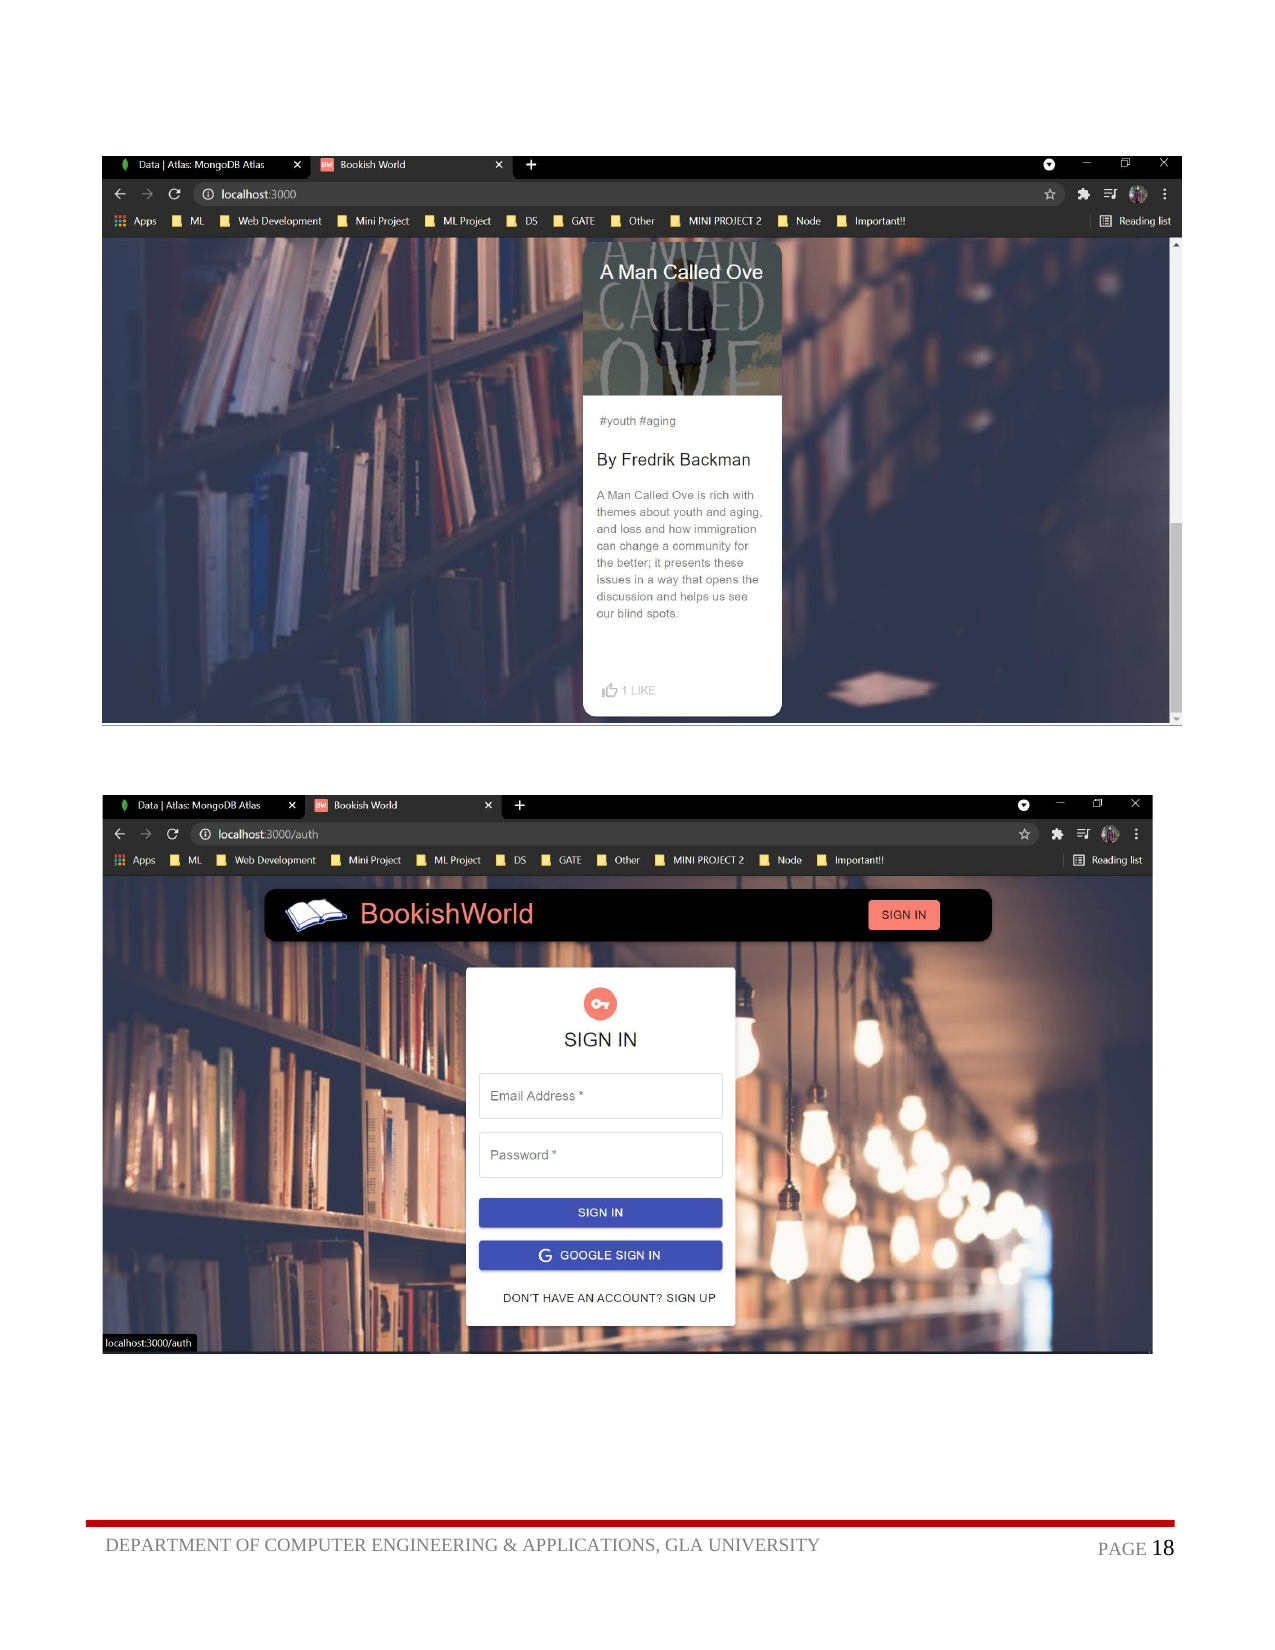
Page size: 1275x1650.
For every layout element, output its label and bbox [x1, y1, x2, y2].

picture [102, 156, 1182, 726]
picture [102, 795, 1153, 1354]
